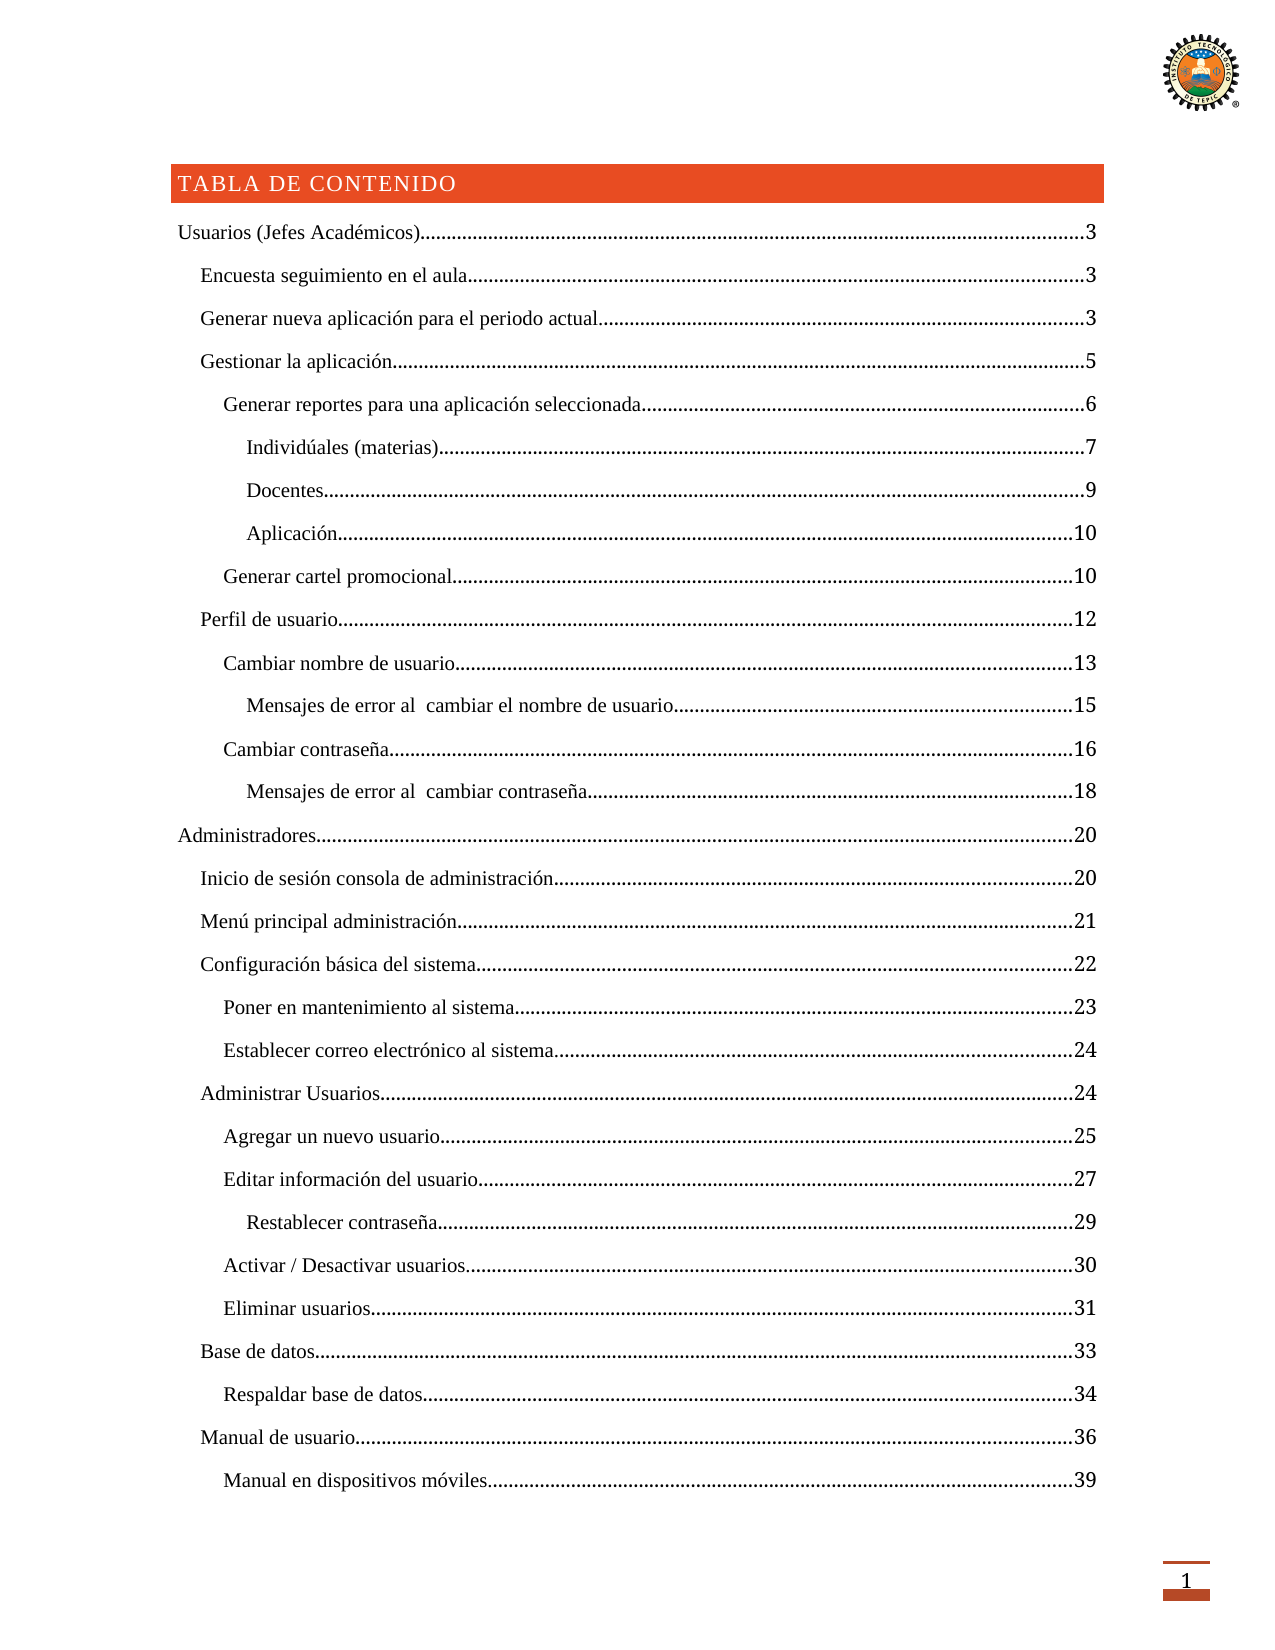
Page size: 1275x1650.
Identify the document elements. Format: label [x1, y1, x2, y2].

picture [1161, 32, 1241, 113]
